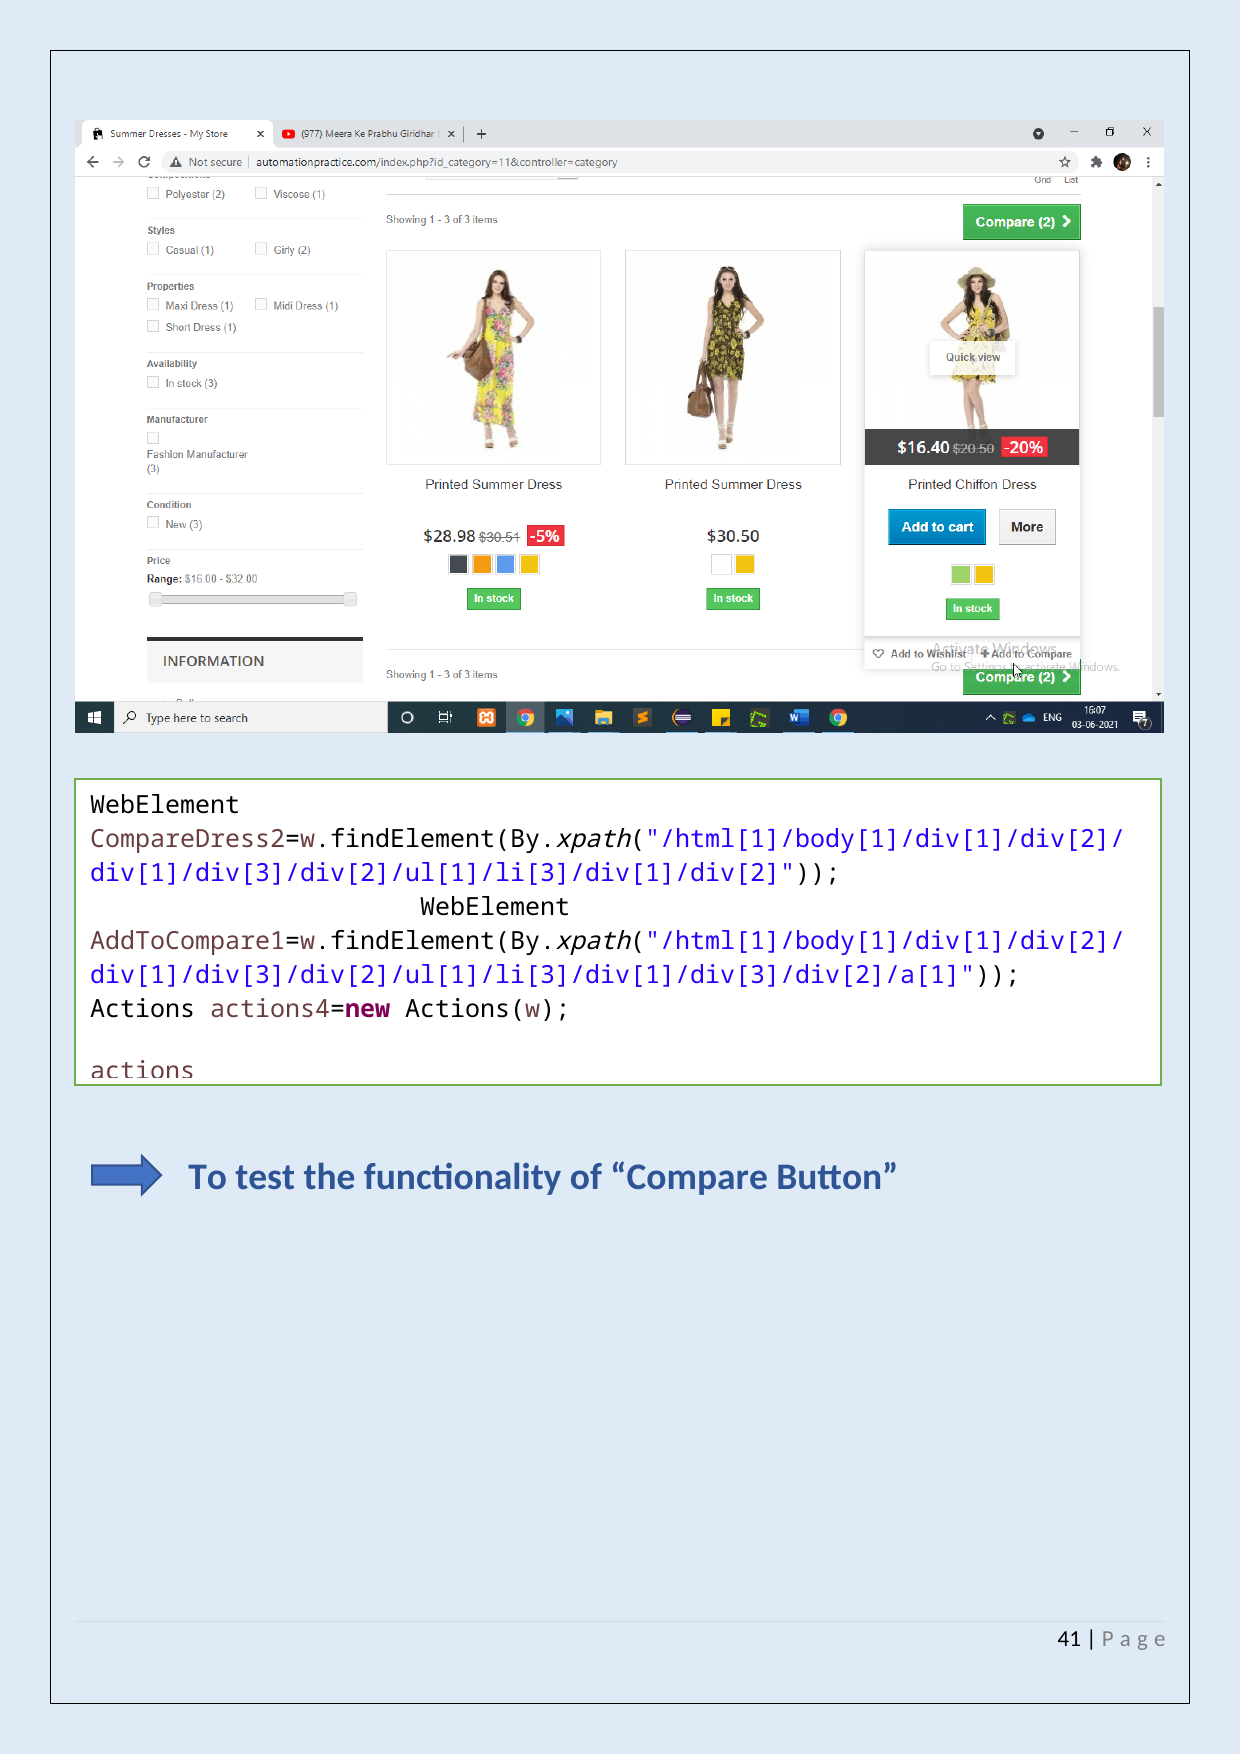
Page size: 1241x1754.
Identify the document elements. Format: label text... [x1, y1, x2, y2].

text To test the functionality of “Compare Button” [75, 1153, 1165, 1199]
picture [75, 120, 1164, 733]
